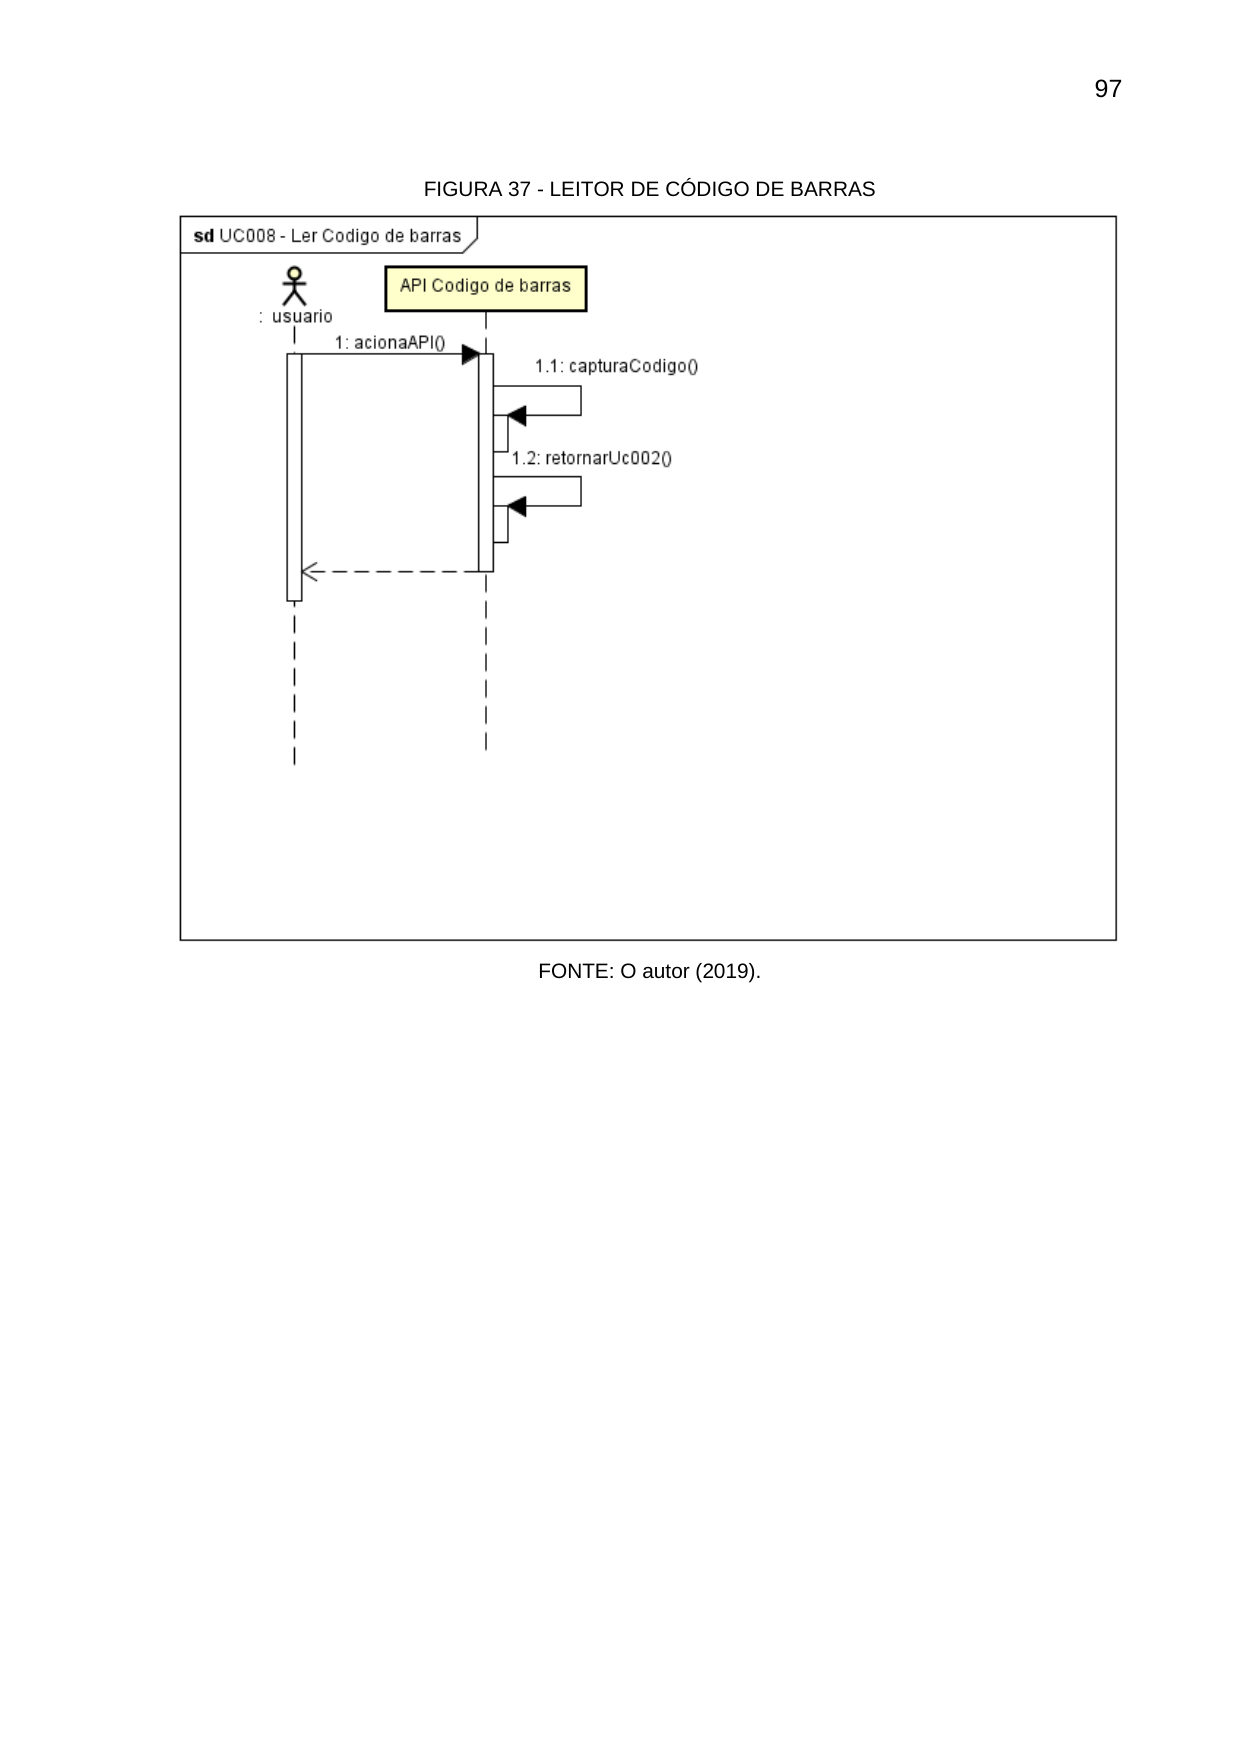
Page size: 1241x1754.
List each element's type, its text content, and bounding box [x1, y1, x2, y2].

text FONTE: O autor (2019). [177, 959, 1122, 983]
picture [177, 213, 1123, 947]
text FIGURA 37 - LEITOR DE CÓDIGO DE BARRAS [177, 177, 1122, 201]
